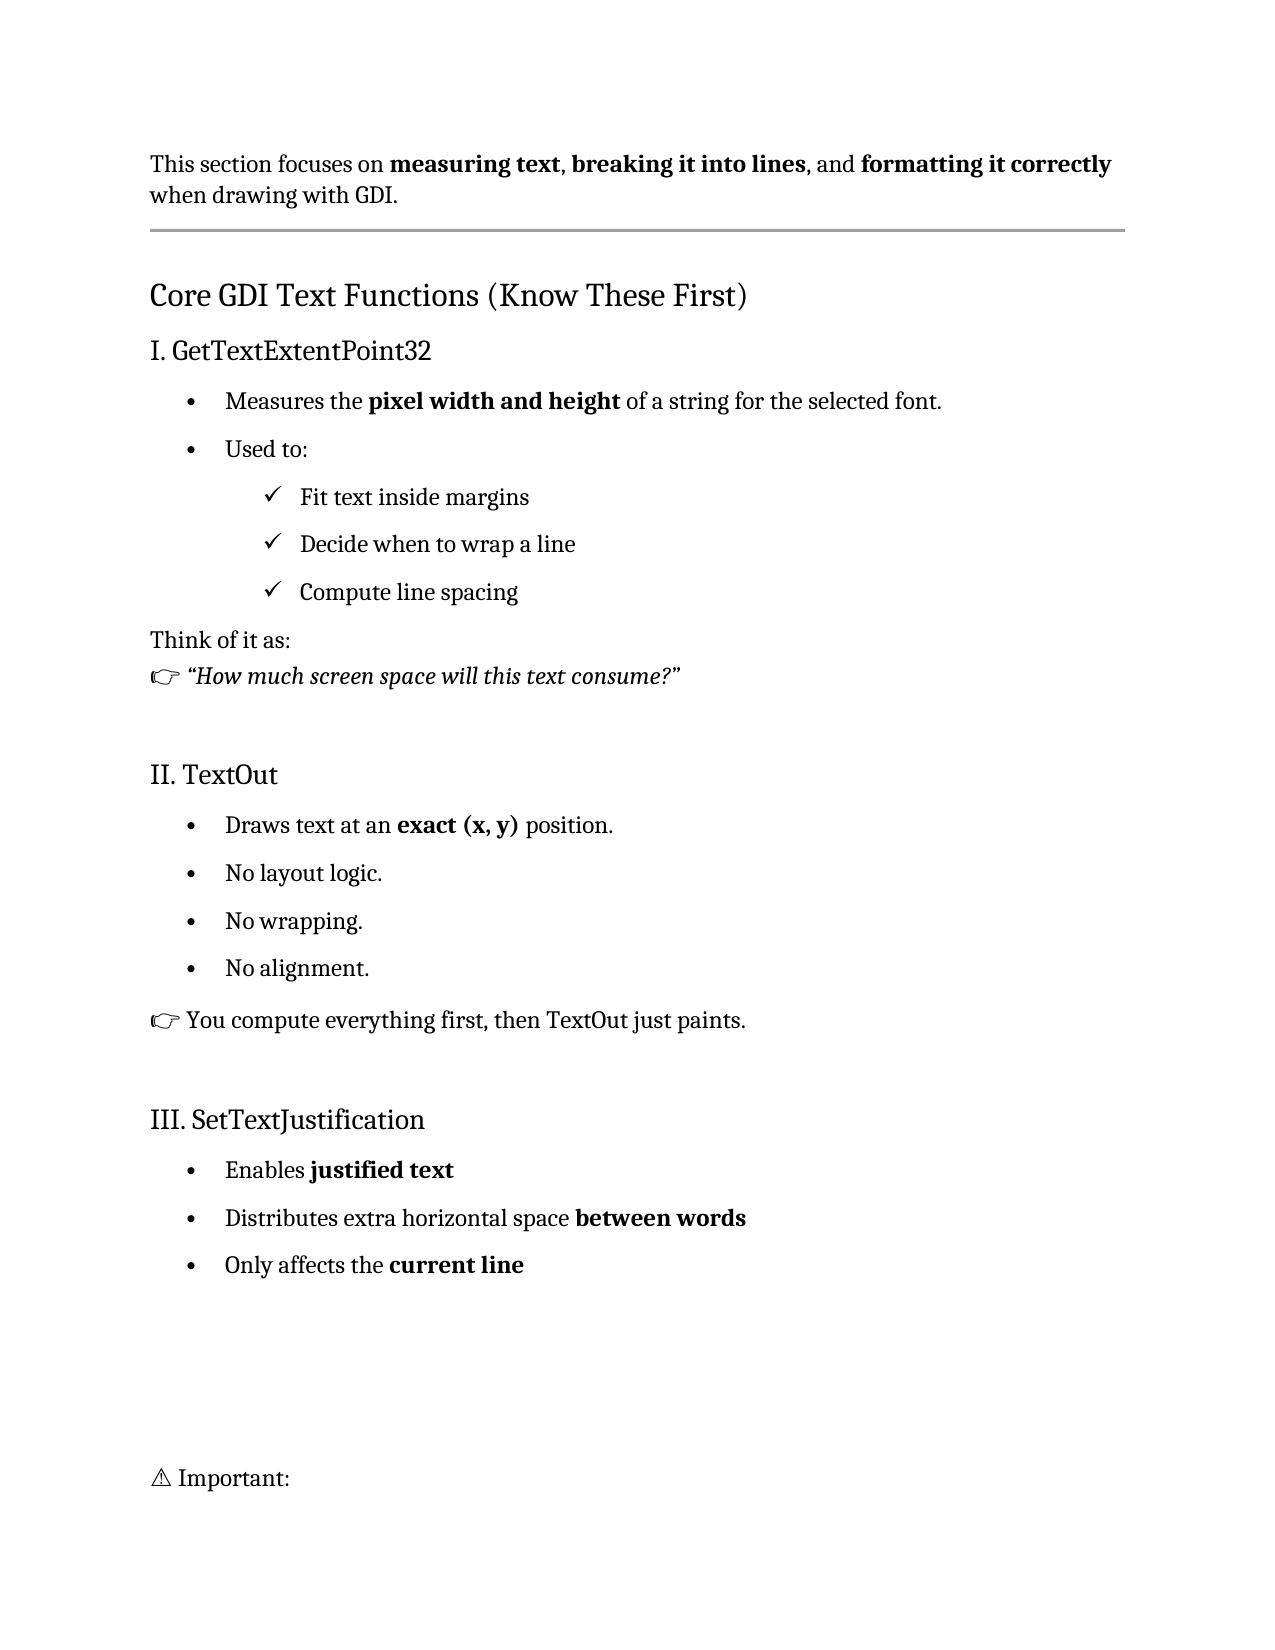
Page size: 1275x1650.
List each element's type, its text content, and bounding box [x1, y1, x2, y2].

list Decide when to wrap a line [262, 530, 1125, 559]
list No alignment. [187, 954, 1125, 983]
text 👉 You compute everything first, then TextOut just paints. [150, 1002, 1125, 1036]
list Used to: [187, 435, 1125, 464]
list Measures the pixel width and height of a string for the selected font. [187, 387, 1125, 416]
list Compute line spacing [262, 578, 1125, 607]
text This section focuses on measuring text, breaking it into lines, and formatting it correctly when drawing with GDI. [150, 150, 1125, 210]
list Only affects the current line [187, 1251, 1125, 1280]
text III. SetTextJustification [150, 1103, 1125, 1137]
list No wrapping. [187, 907, 1125, 935]
text ⚠️ Important: [150, 1459, 1125, 1493]
text II. TextOut [150, 758, 1125, 792]
text I. GetTextExtentPoint32 [150, 334, 1125, 368]
list Enables justified text [187, 1156, 1125, 1185]
text Core GDI Text Functions (Know These First) [150, 276, 1125, 315]
list Distributes extra horizontal space between words [187, 1204, 1125, 1232]
text Think of it as: 👉 “How much screen space will this text consume?” [150, 626, 1125, 691]
list Draws text at an exact (x, y) position. [187, 811, 1125, 840]
list No layout logic. [187, 859, 1125, 888]
list Fit text inside margins [262, 483, 1125, 511]
